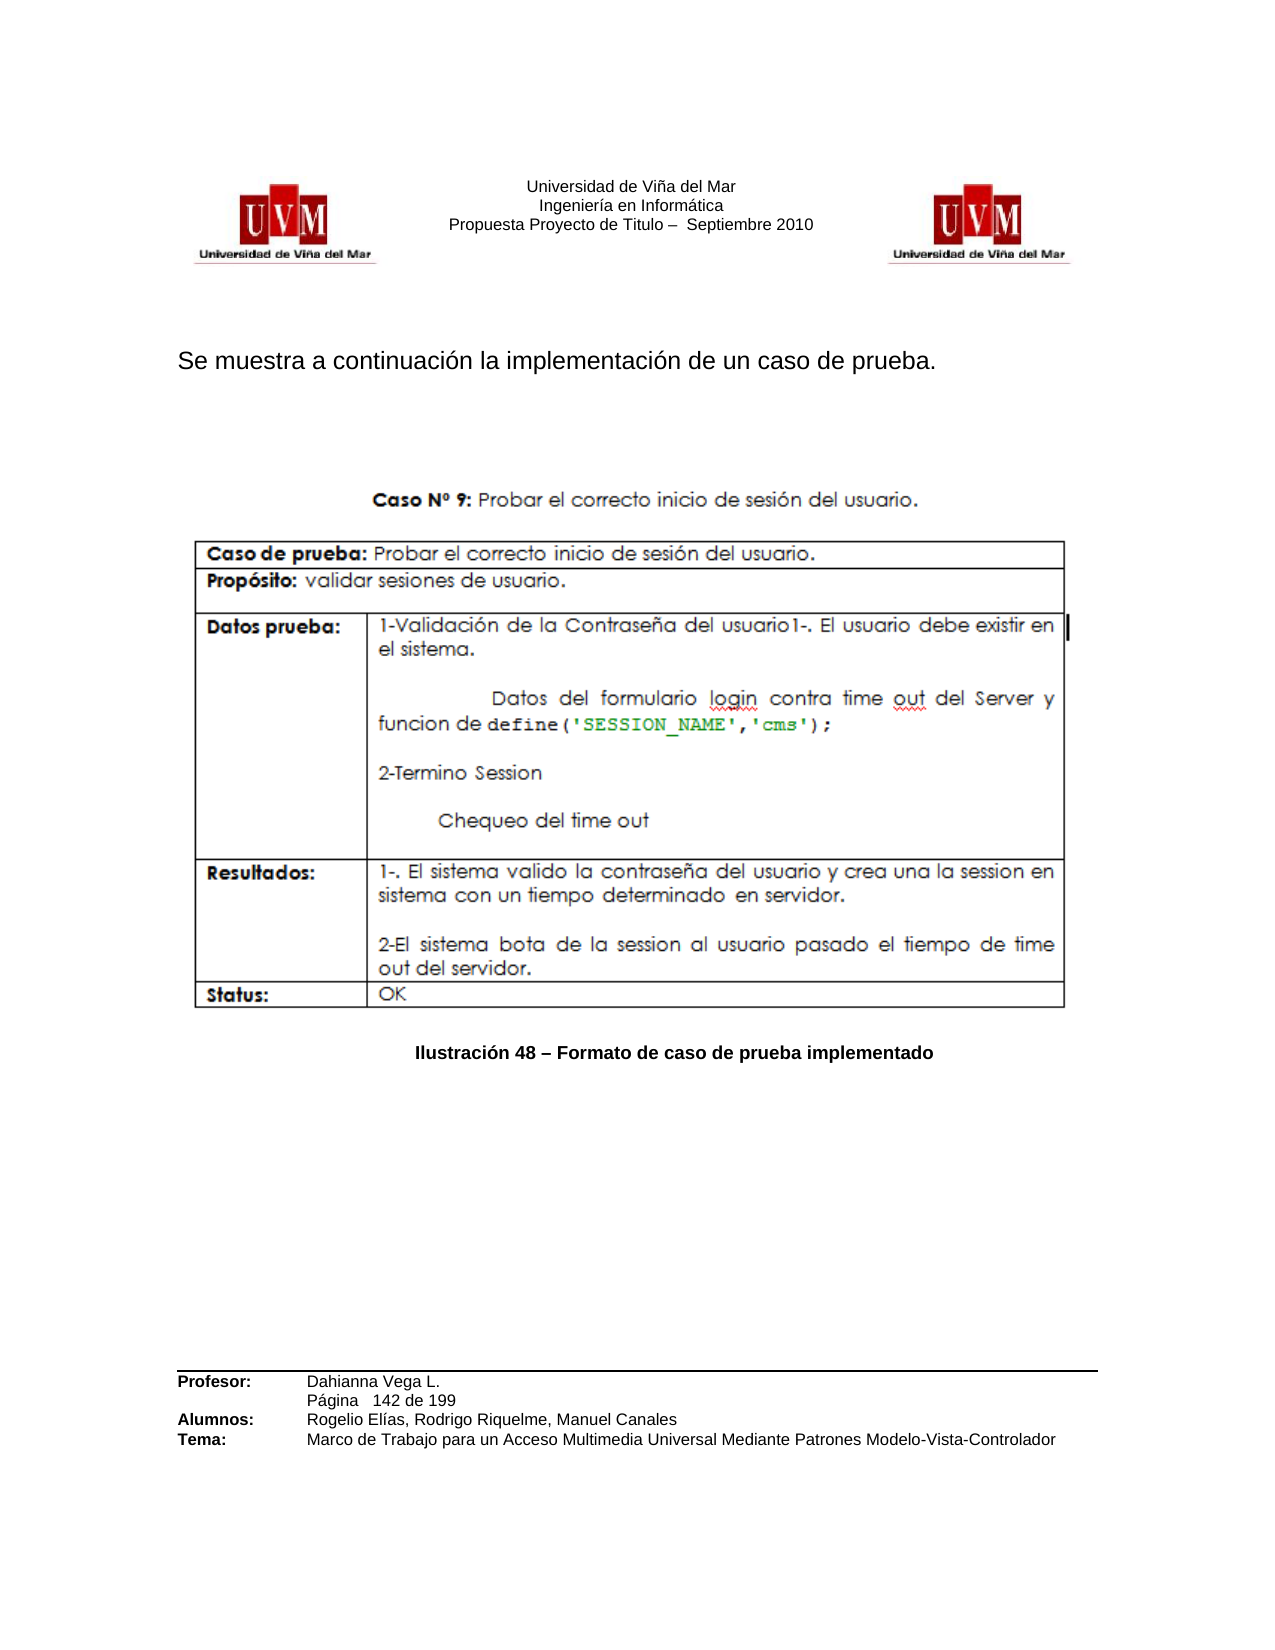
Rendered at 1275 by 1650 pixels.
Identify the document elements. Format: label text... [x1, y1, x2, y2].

text Ilustración 48 – Formato de caso de prueba implementado [177, 1041, 1098, 1063]
picture [177, 176, 390, 267]
text Se muestra a continuación la implementación de un caso de prueba. [177, 346, 1098, 375]
picture [871, 176, 1084, 267]
picture [177, 474, 1098, 1029]
